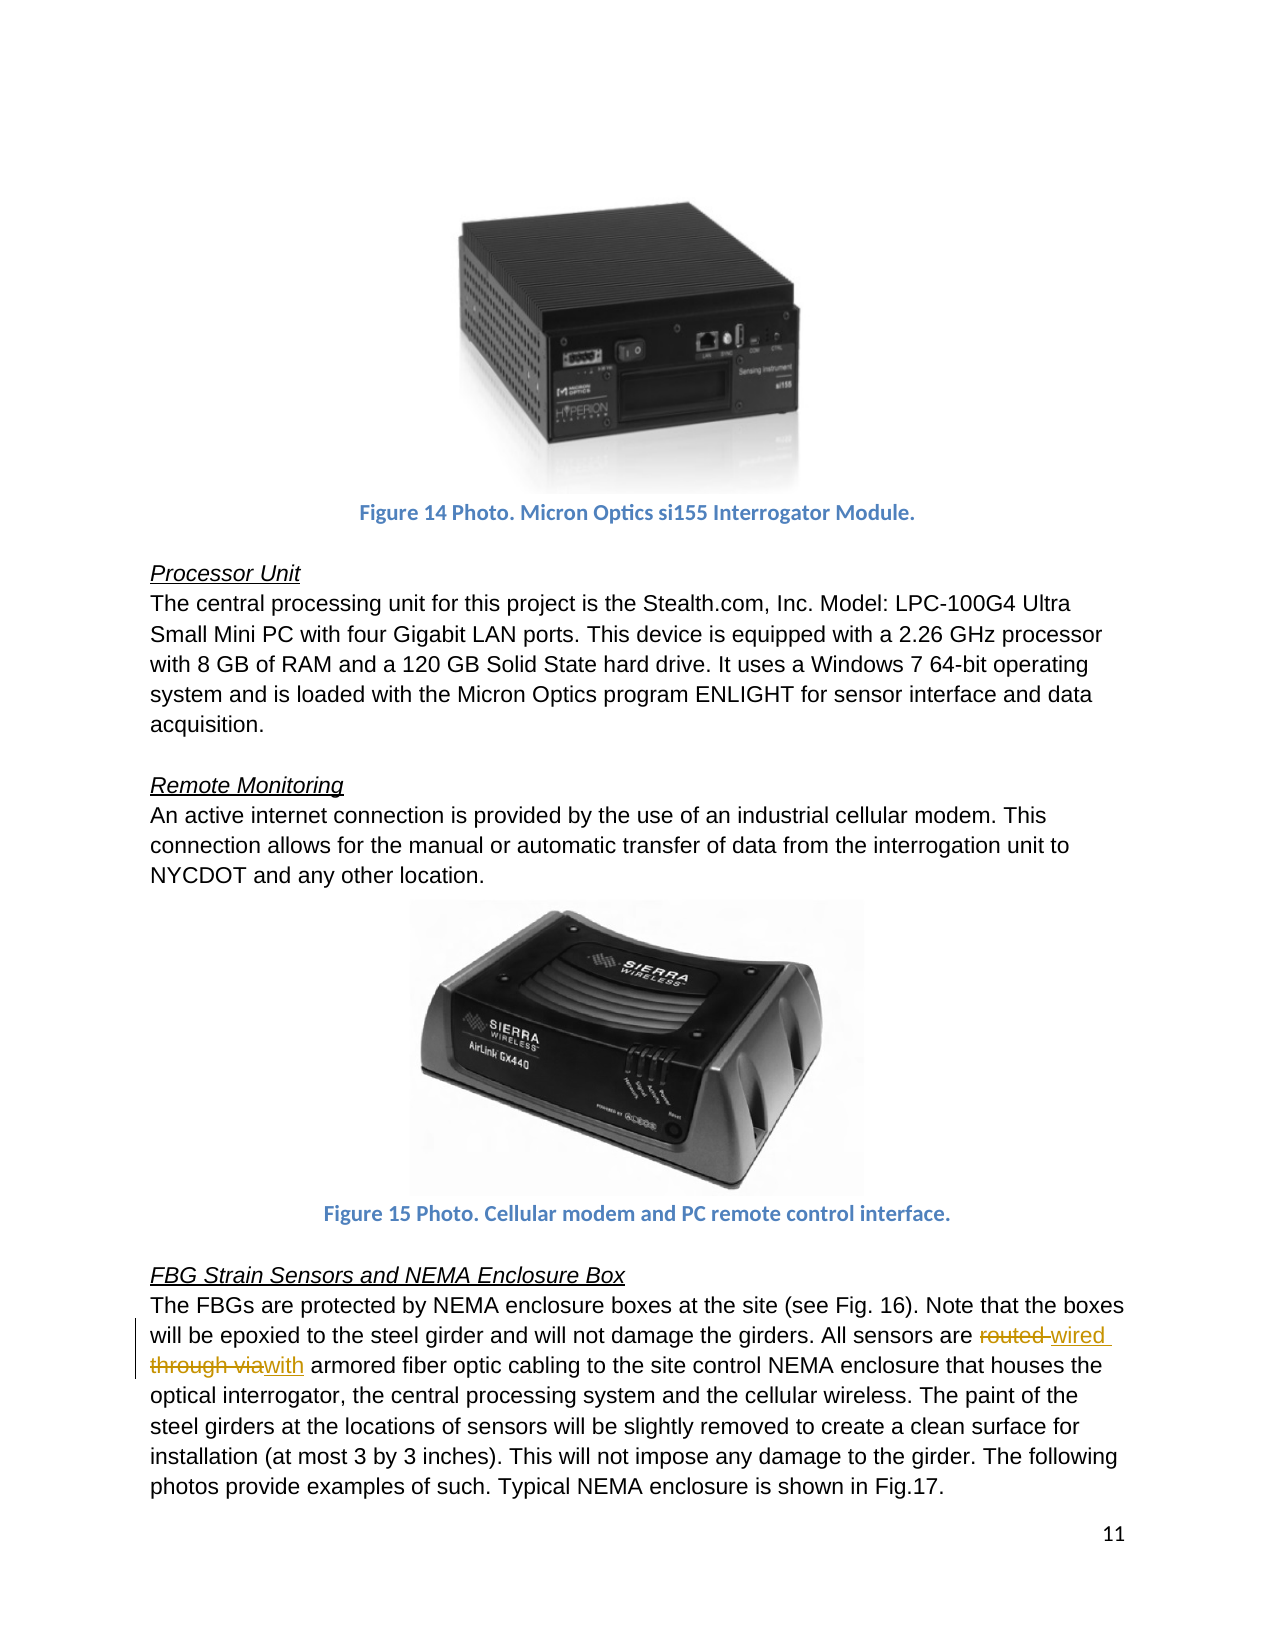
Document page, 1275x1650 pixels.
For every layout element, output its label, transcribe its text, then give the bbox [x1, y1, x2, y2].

text FBG Strain Sensors and NEMA Enclosure Box [150, 1262, 1125, 1288]
text Figure 14 Photo. Micron Optics si155 Interrogator Module. [150, 498, 1125, 526]
text The FBGs are protected by NEMA enclosure boxes at the site (see Fig. 16). Note that the boxes will be epoxied to the steel girder and will not damage the girders. All sensors are armored fiber optic cabling to the site control NEMA enclosure that houses the optical interrogator, the central processing system and the cellular wireless. The paint of the steel girders at the locations of sensors will be slightly removed to create a clean surface for installation (at most 3 by 3 inches). This will not impose any damage to the girder. The following photos provide examples of such. Typical NEMA enclosure is shown in Fig.17. [150, 1292, 1125, 1499]
text The central processing unit for this project is the Stealth.com, Inc. Model: LPC-100G4 Ultra Small Mini PC with four Gigabit LAN ports. This device is equipped with a 2.26 GHz processor with 8 GB of RAM and a 120 GB Solid State hard drive. It uses a Windows 7 64-bit operating system and is loaded with the Micron Optics program ENLIGHT for sensor interface and data acquisition. [150, 590, 1125, 738]
text Processor Unit [150, 560, 1125, 587]
text Figure 15 Photo. Cellular modem and PC remote control interface. [150, 1199, 1125, 1227]
text Remote Monitoring [150, 772, 1125, 798]
text An active internet connection is provided by the use of an industrial cellular modem. This connection allows for the manual or automatic transfer of data from the interrogation unit to NYCDOT and any other location. [150, 802, 1125, 889]
